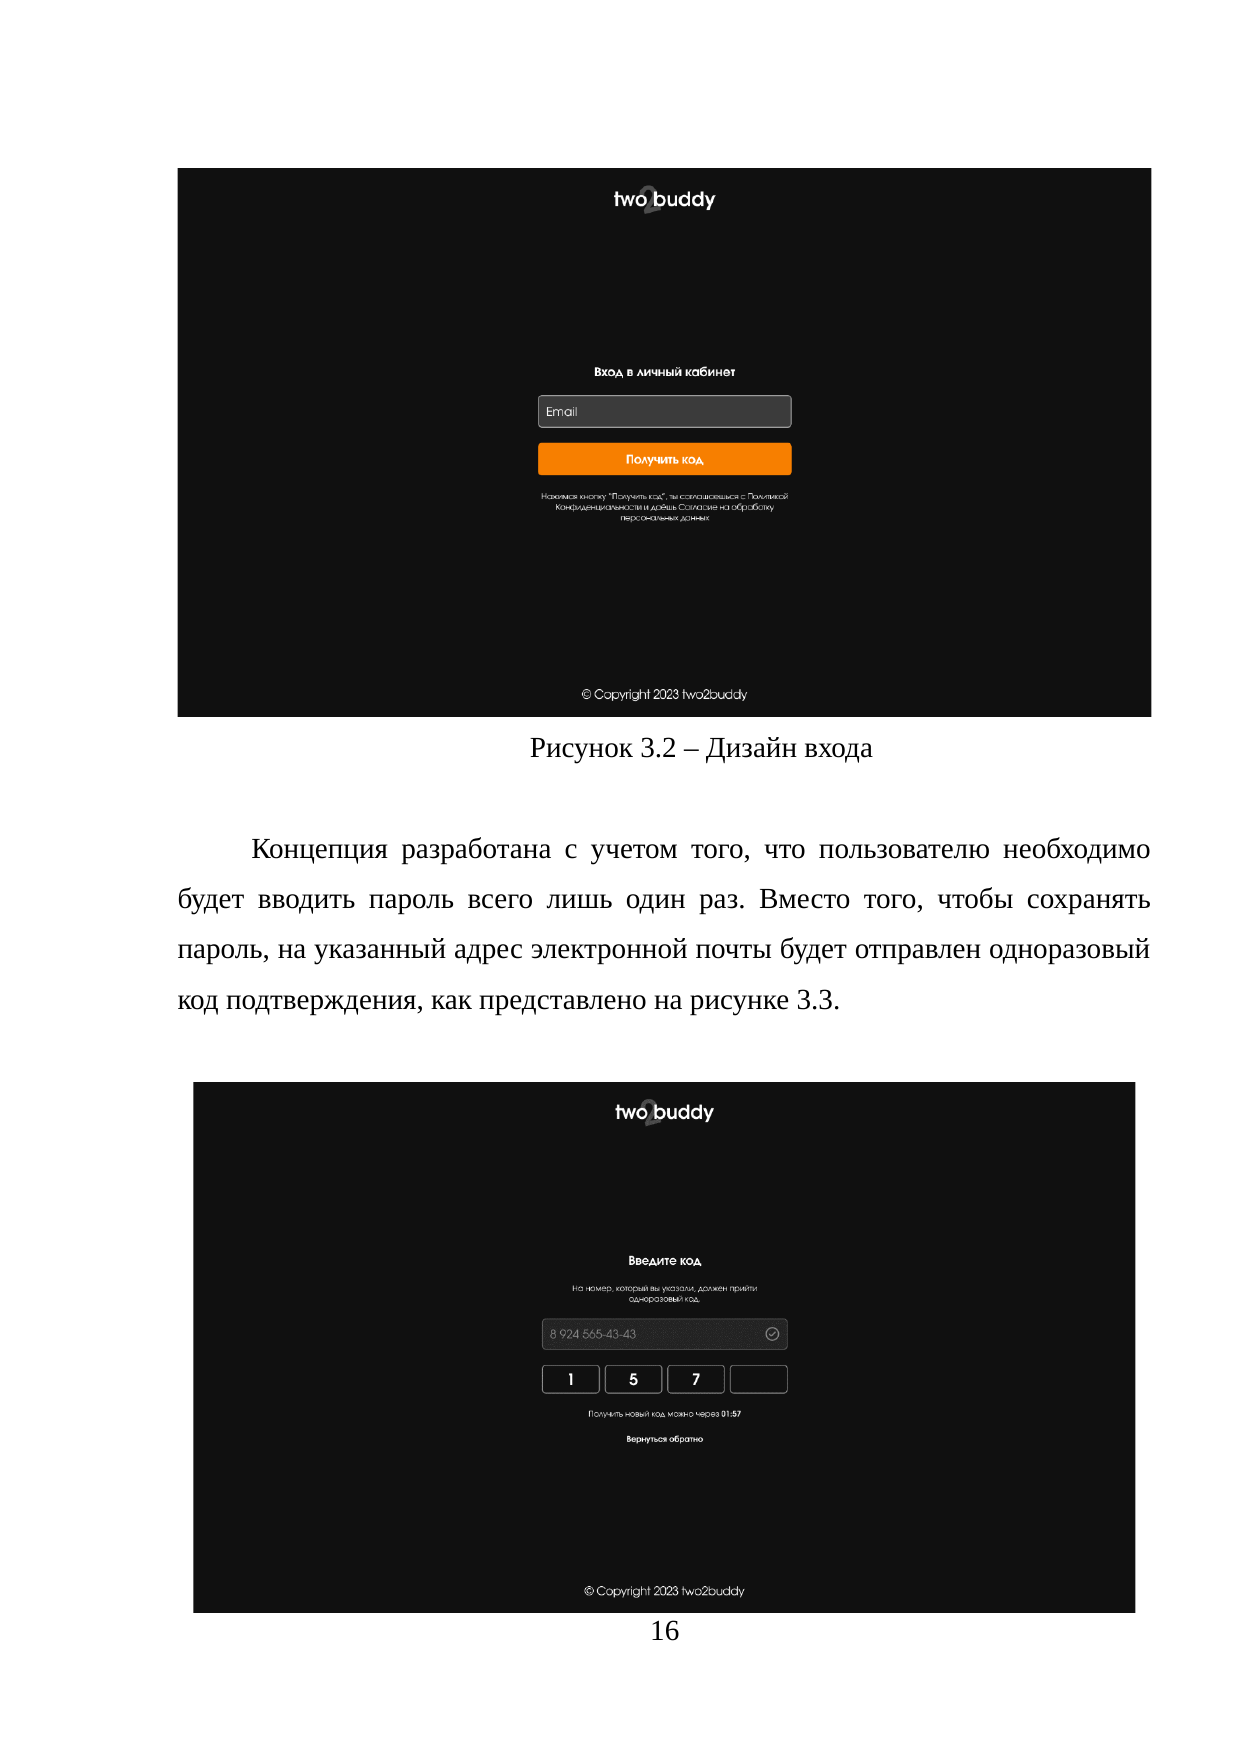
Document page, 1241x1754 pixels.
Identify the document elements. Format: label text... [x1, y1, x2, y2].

text Концепция разработана с учетом того, что пользователю необходимо будет вводить пароль всего лишь один раз. Вместо того, чтобы сохранять пароль, на указанный адрес электронной почты будет отправлен одноразовый код подтверждения, как представлено на рисунке 3.3. [177, 831, 1152, 1015]
picture [177, 168, 1152, 717]
picture [193, 1082, 1136, 1613]
text Рисунок 3.2 – Дизайн входа [177, 730, 1152, 764]
